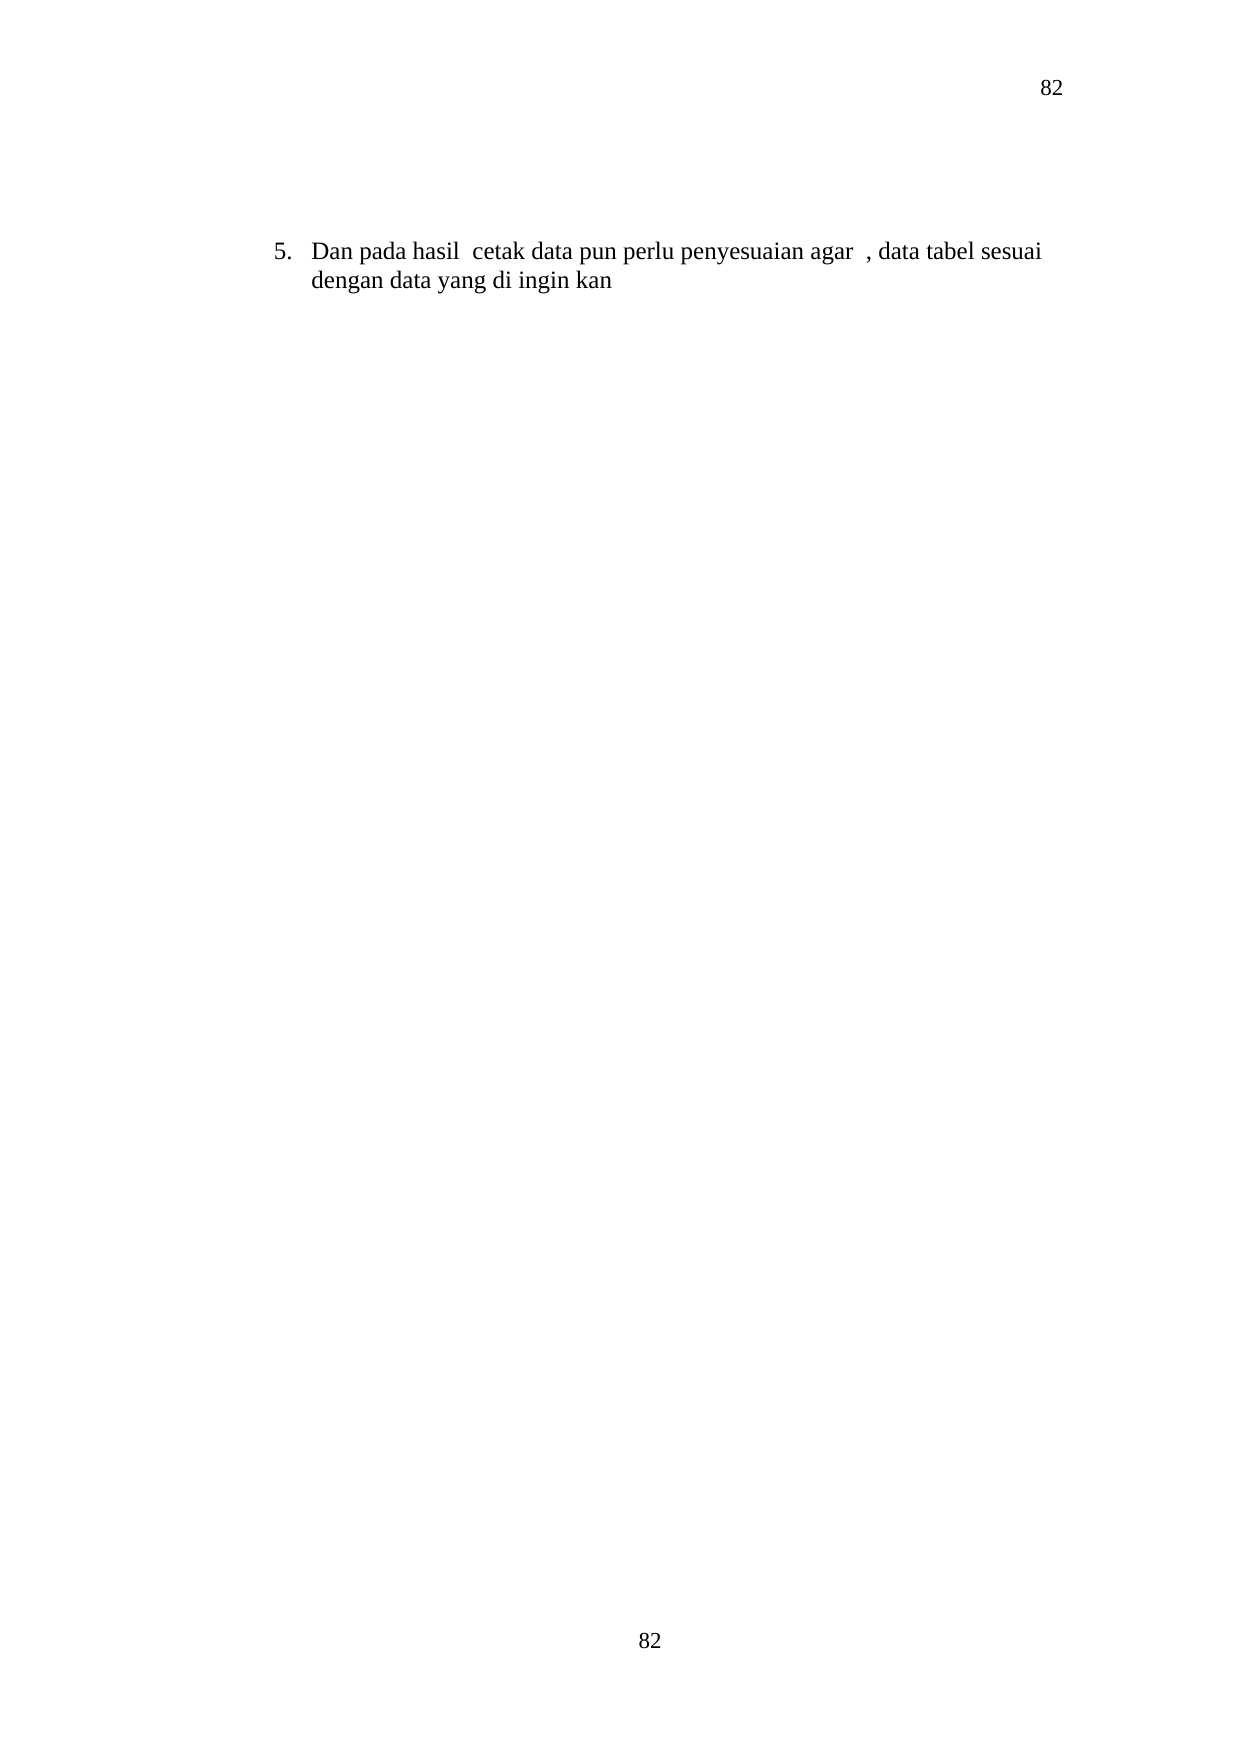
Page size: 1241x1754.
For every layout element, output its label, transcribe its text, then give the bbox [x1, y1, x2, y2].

list Dan pada hasil cetak data pun perlu penyesuaian agar , data tabel sesuai dengan data yang di ingin kan [274, 236, 1063, 294]
